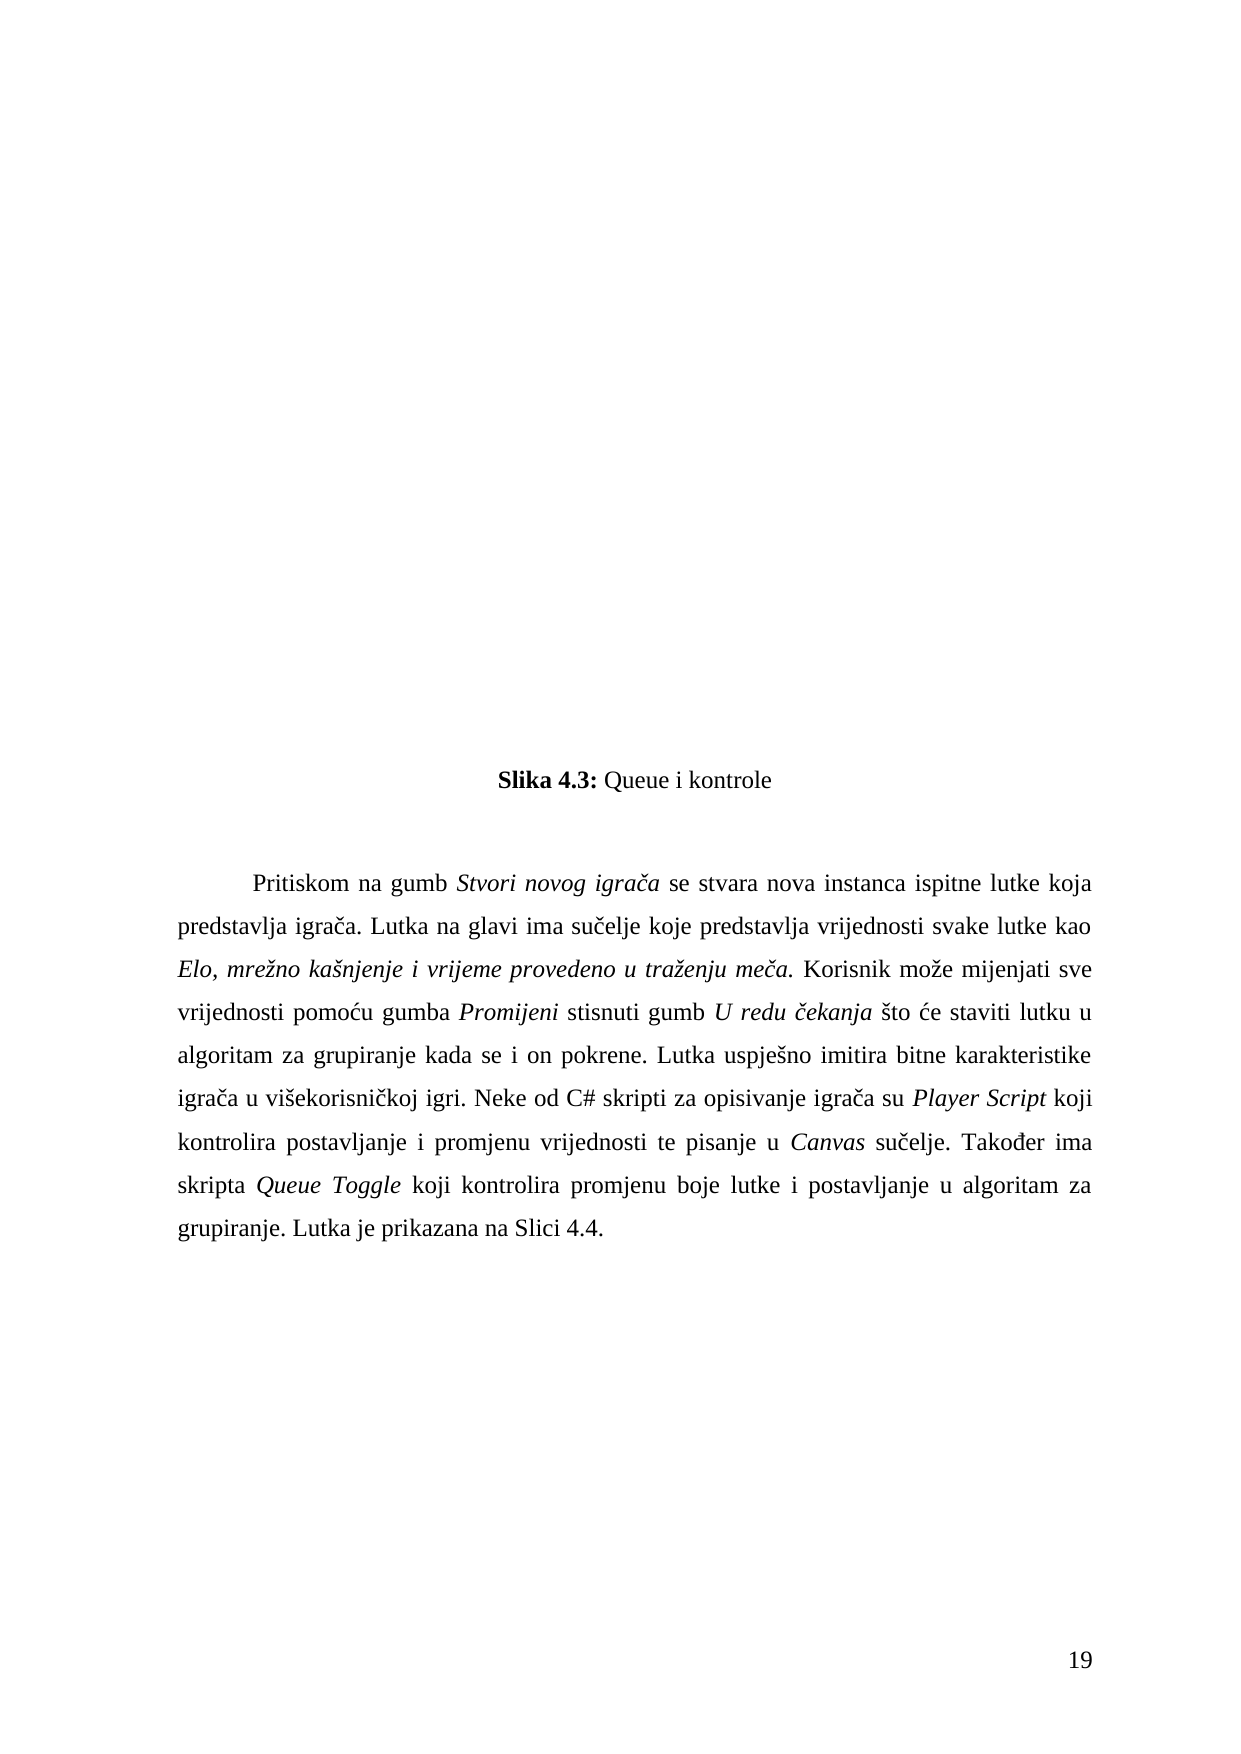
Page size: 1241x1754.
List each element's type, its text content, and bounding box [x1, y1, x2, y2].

text Pritiskom na gumb Stvori novog igrača se stvara nova instanca ispitne lutke koja predstavlja igrača. Lutka na glavi ima sučelje koje predstavlja vrijednosti svake lutke kao Elo, mrežno kašnjenje i vrijeme provedeno u traženju meča. Korisnik može mijenjati sve vrijednosti pomoću gumba Promijeni stisnuti gumb U redu čekanja što će staviti lutku u algoritam za grupiranje kada se i on pokrene. Lutka uspješno imitira bitne karakteristike igrača u višekorisničkoj igri. Neke od C# skripti za opisivanje igrača su Player Script koji kontrolira postavljanje i promjenu vrijednosti te pisanje u Canvas sučelje. Također ima skripta Queue Toggle koji kontrolira promjenu boje lutke i postavljanje u algoritam za grupiranje. Lutka je prikazana na Slici 4.4. [177, 868, 1092, 1242]
